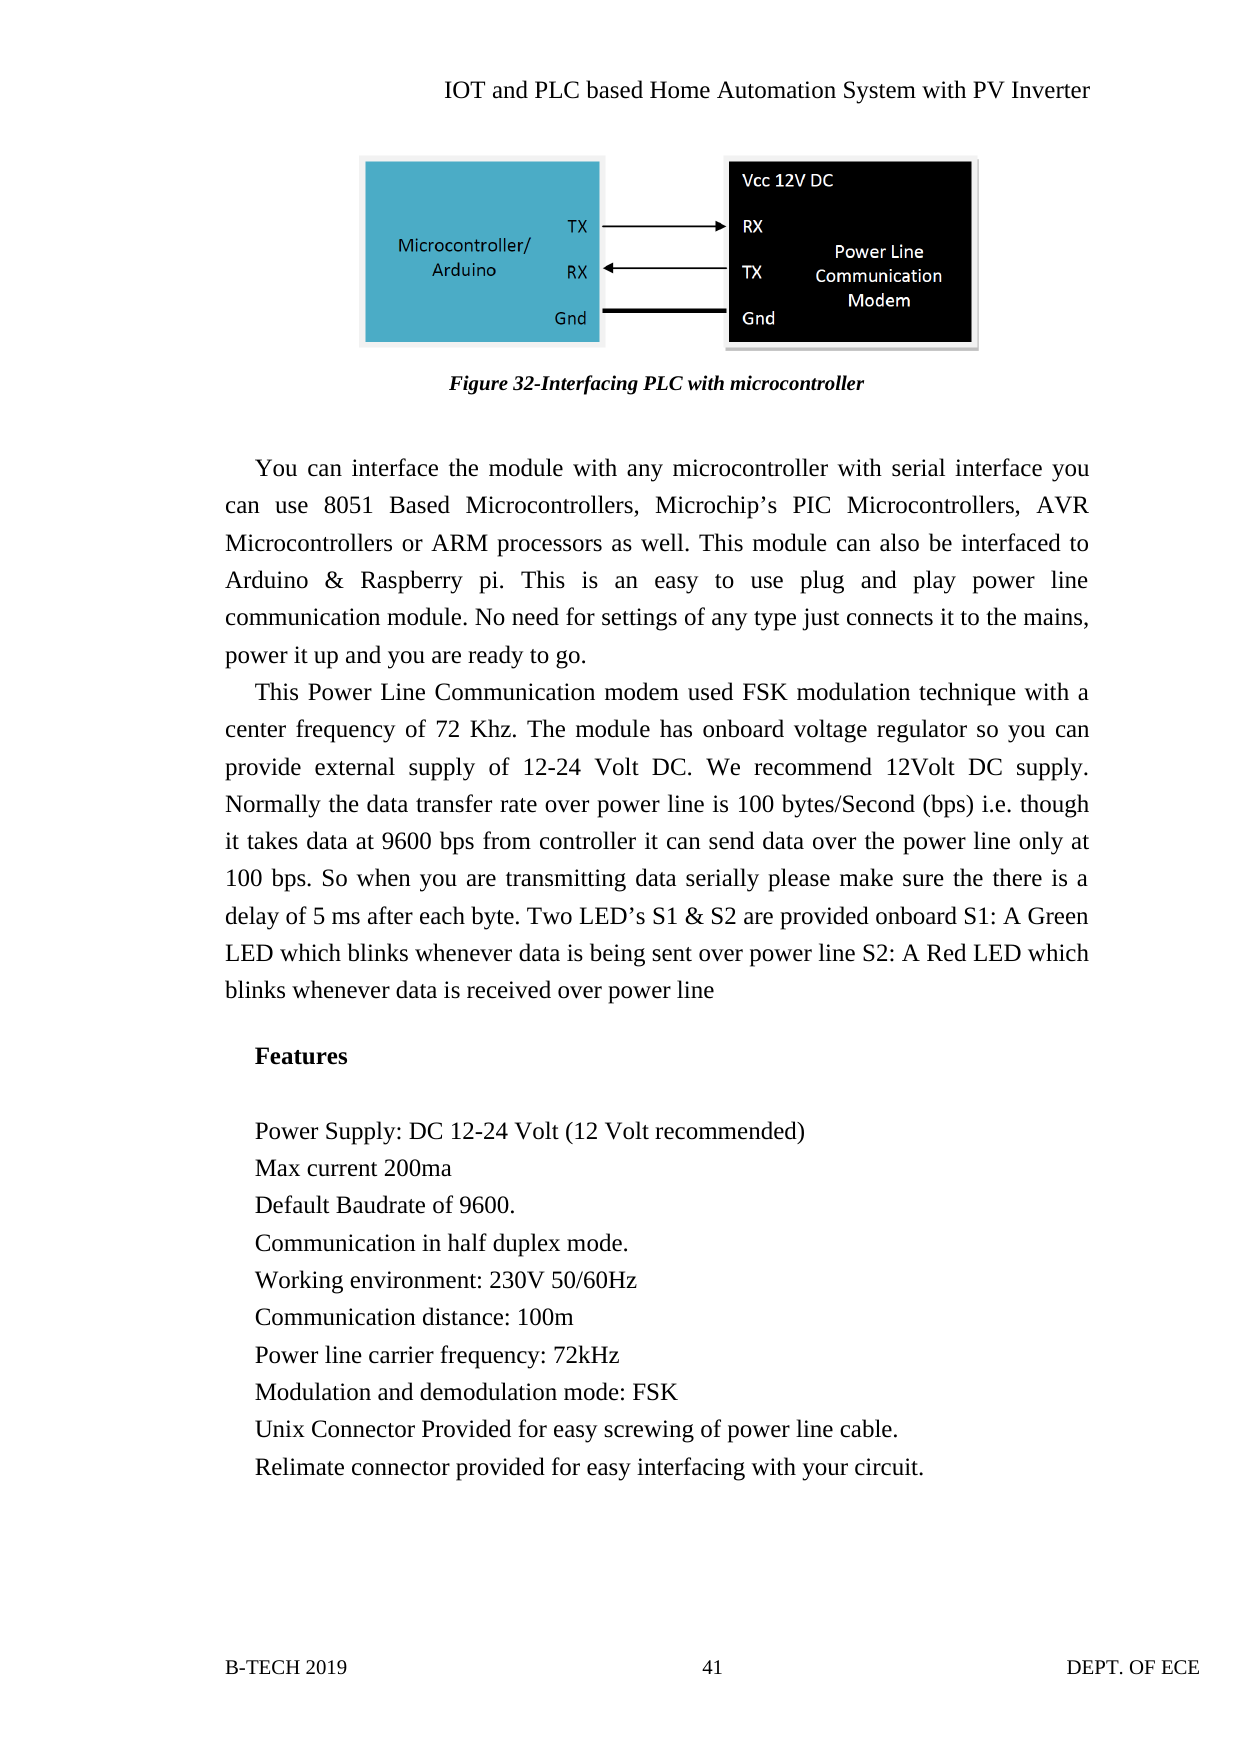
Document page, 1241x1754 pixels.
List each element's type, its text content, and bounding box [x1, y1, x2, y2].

text Relimate connector provided for easy interfacing with your circuit. [225, 1452, 1090, 1480]
text Power line carrier frequency: 72kHz [225, 1340, 1090, 1368]
text Figure 32-Interfacing PLC with microcontroller [225, 371, 1090, 395]
text This Power Line Communication modem used FSK modulation technique with a center frequency of 72 Khz. The module has onboard voltage regulator so you can provide external supply of 12-24 Volt DC. We recommend 12Volt DC supply. Normally the data transfer rate over power line is 100 bytes/Second (bps) i.e. though it takes data at 9600 bps from controller it can send data over the power line only at 100 bps. So when you are transmitting data serially please make sure the there is a delay of 5 ms after each byte. Two LED’s S1 & S2 are provided onboard S1: A Green LED which blinks whenever data is being sent over power line S2: A Red LED which blinks whenever data is received over power line [225, 677, 1090, 1004]
text Communication in half duplex mode. [225, 1228, 1090, 1257]
picture [352, 150, 993, 363]
text Working environment: 230V 50/60Hz [225, 1265, 1090, 1294]
text Max current 200ma [225, 1153, 1090, 1182]
text Default Baudrate of 9600. [225, 1191, 1090, 1219]
text Communication distance: 100m [225, 1302, 1090, 1331]
text Features [225, 1041, 1090, 1070]
text Unix Connector Provided for easy screwing of power line cable. [225, 1414, 1090, 1443]
text Power Supply: DC 12-24 Volt (12 Volt recommended) [225, 1116, 1090, 1145]
text Modulation and demodulation mode: FSK [225, 1377, 1090, 1406]
text You can interface the module with any microcontroller with serial interface you can use 8051 Based Microcontrollers, Microchip’s PIC Microcontrollers, AVR Microcontrollers or ARM processors as well. This module can also be interfaced to Arduino & Raspberry pi. This is an easy to use plug and play power line communication module. No need for settings of any type just connects it to the mains, power it up and you are ready to go. [225, 453, 1090, 668]
